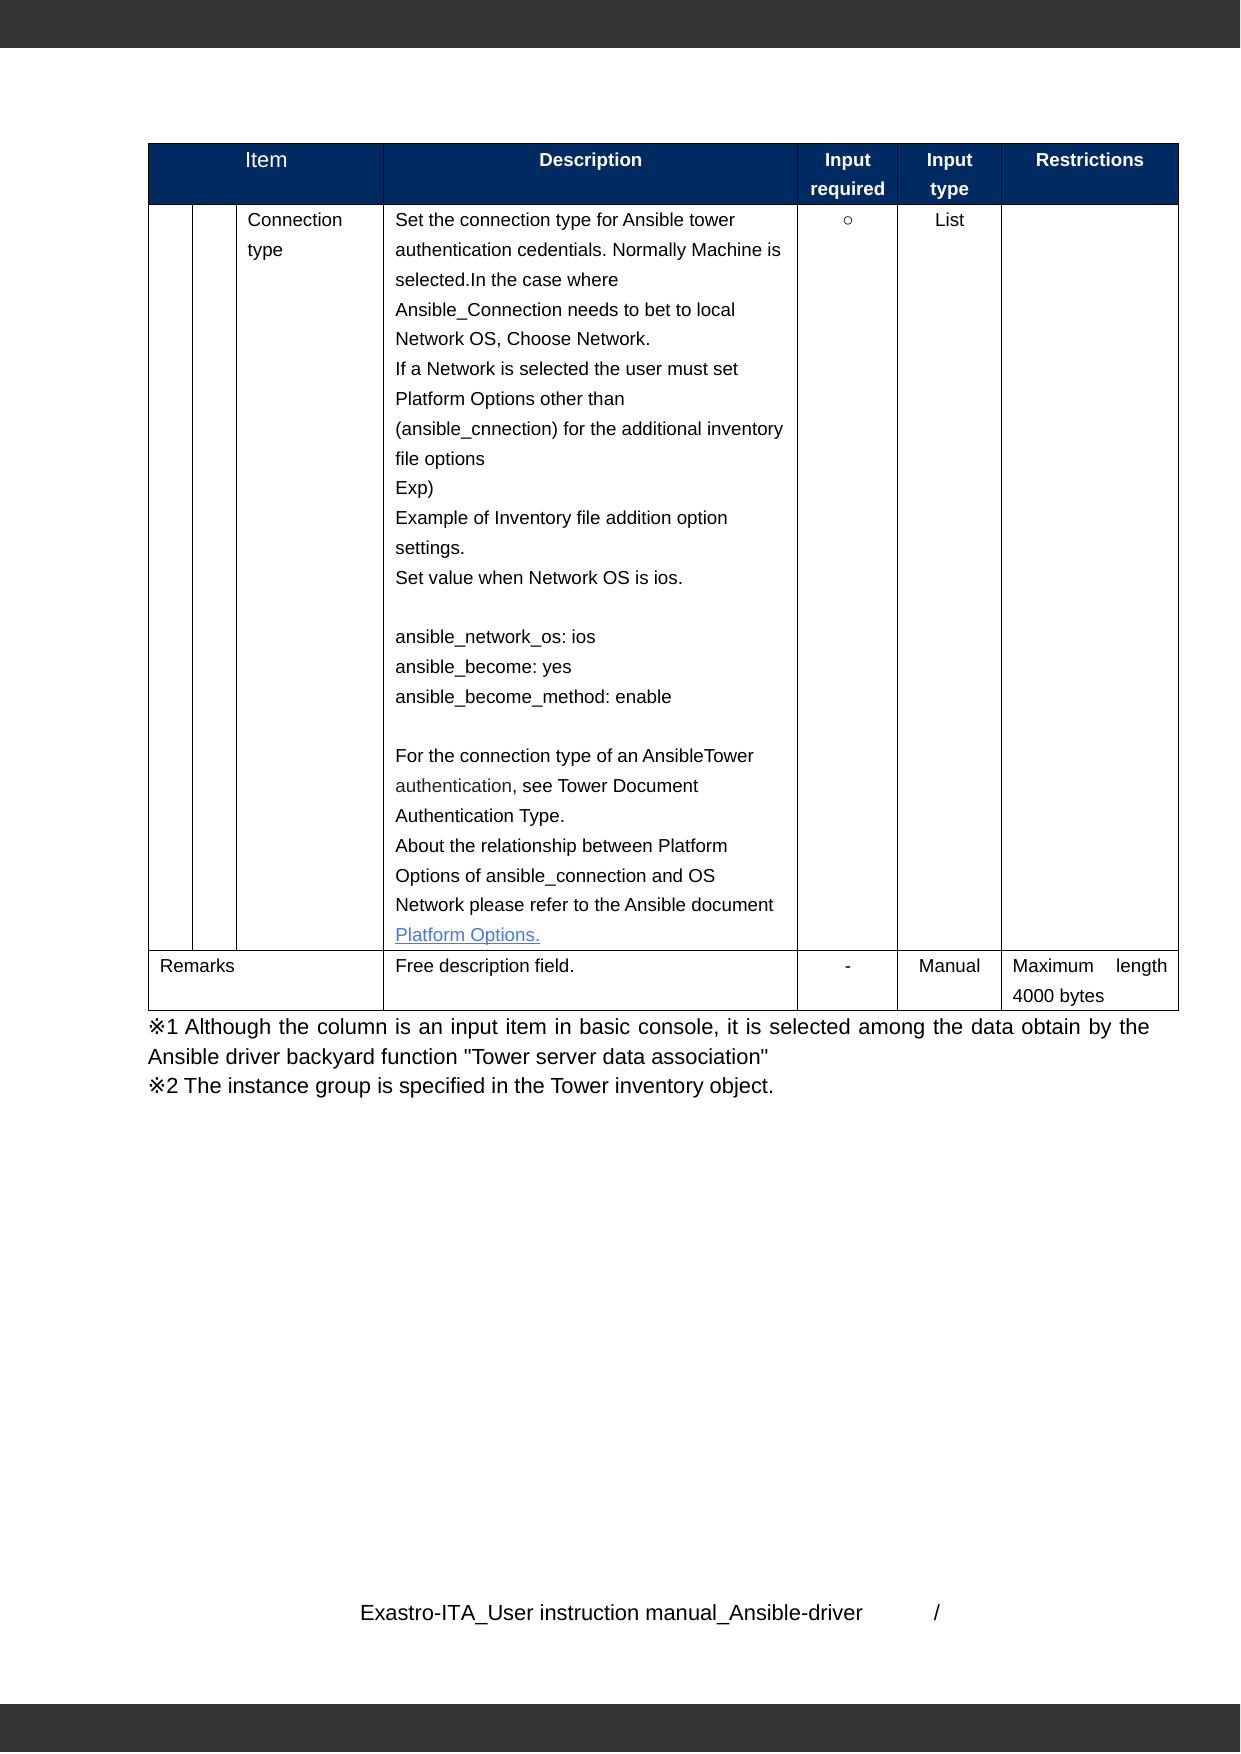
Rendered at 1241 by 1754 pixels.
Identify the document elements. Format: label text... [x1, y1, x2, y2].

table_cell [149, 205, 192, 950]
table_cell Manual [898, 951, 1001, 1010]
picture [0, 0, 1241, 48]
table_cell - [798, 951, 897, 1010]
table_header Input type [898, 144, 1001, 204]
text ※2 The instance group is specified in the Tower inventory object. [148, 1071, 1152, 1101]
table_cell Connection type [237, 205, 383, 950]
text ※1 Although the column is an input item in basic console, it is selected among the data obtain by the Ansible driver backyard function "Tower server data association" [148, 1011, 1152, 1071]
table_cell Free description field. [384, 951, 797, 1010]
table_header Input required [798, 144, 897, 204]
table_cell List [898, 205, 1001, 950]
table_cell ○ [798, 205, 897, 950]
table_cell [1002, 205, 1178, 950]
table_cell [193, 205, 236, 950]
table_cell Maximum length 4000 bytes [1002, 951, 1178, 1010]
table_cell Set the connection type for Ansible tower authentication cedentials. Normally Machine is selected.In the case where Ansible_Connection needs to bet to local Network OS, Choose Network. If a Network is selected the user must set Platform Options other than (ansible_cnnection) for the additional inventory file options Exp) Example of Inventory file addition option settings. Set value when Network OS is ios. ansible_network_os: ios ansible_become: yes ansible_become_method: enable For the connection type of an AnsibleTower authentication, see Tower Document Authentication Type. About the relationship between Platform Options of ansible_connection and OS Network please refer to the Ansible document Platform Options. [384, 205, 797, 950]
table_header Description [384, 144, 797, 204]
table_cell Remarks [149, 951, 383, 1010]
picture [0, 1704, 1241, 1752]
table_header Item [149, 144, 383, 204]
table_header Restrictions [1002, 144, 1178, 204]
